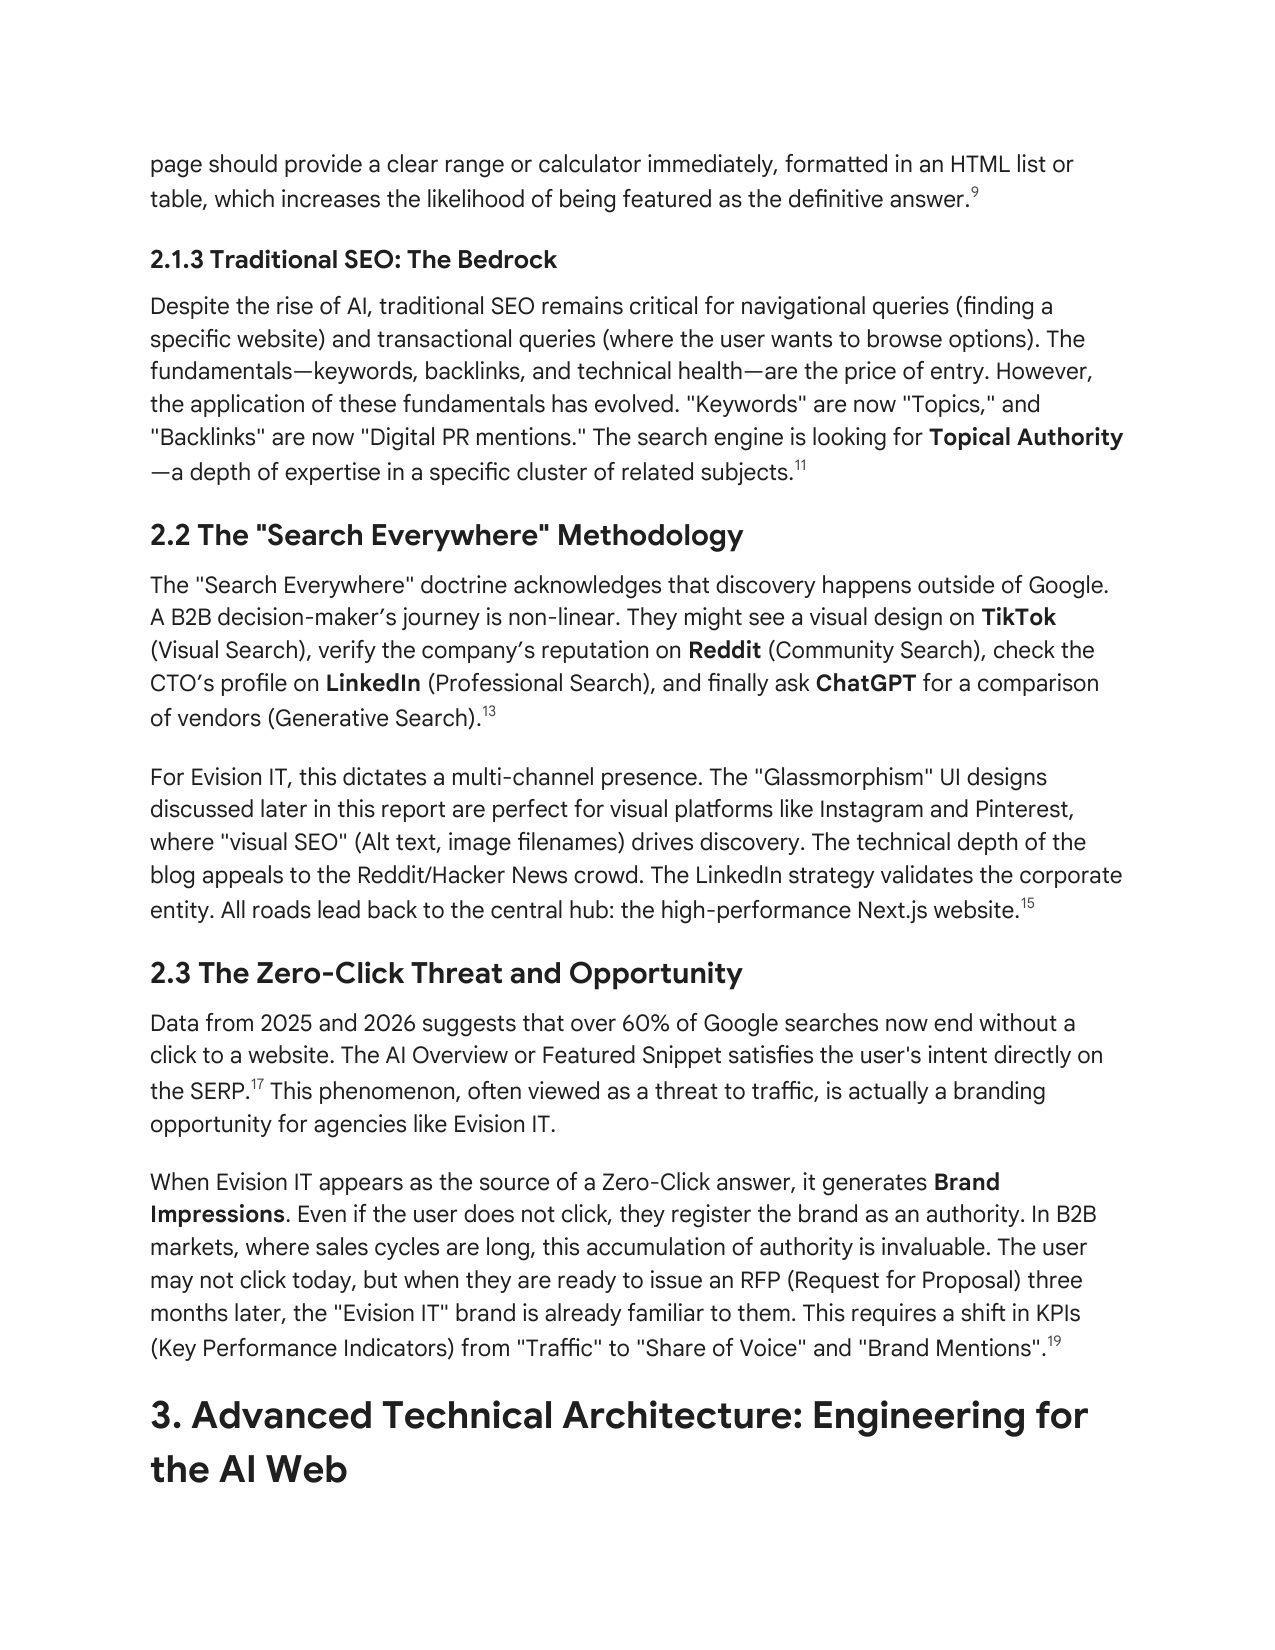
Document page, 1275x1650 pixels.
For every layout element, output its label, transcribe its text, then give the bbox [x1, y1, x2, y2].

text Data from 2025 and 2026 suggests that over 60% of Google searches now end without a click to a website. The AI Overview or Featured Snippet satisfies the user's intent directly on the SERP.17 This phenomenon, often viewed as a threat to traffic, is actually a branding opportunity for agencies like Evision IT. [150, 1009, 1125, 1139]
text When Evision IT appears as the source of a Zero-Click answer, it generates Brand Impressions. Even if the user does not click, they register the brand as an authority. In B2B markets, where sales cycles are long, this accumulation of authority is invaluable. The user may not click today, but when they are ready to issue an RFP (Request for Proposal) three months later, the "Evision IT" brand is already familiar to them. This requires a shift in KPIs (Key Performance Indicators) from "Traffic" to "Share of Voice" and "Brand Mentions".19 [150, 1168, 1125, 1363]
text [150, 150, 1125, 214]
subtitle 2.1.3 Traditional SEO: The Bedrock [150, 244, 1125, 275]
text For Evision IT, this dictates a multi-channel presence. The "Glassmorphism" UI designs discussed later in this report are perfect for visual platforms like Instagram and Pinterest, where "visual SEO" (Alt text, image filenames) drives discovery. The technical depth of the blog appeals to the Reddit/Hacker News crowd. The LinkedIn strategy validates the corporate entity. All roads lead back to the central hub: the high-performance Next.js website.15 [150, 763, 1125, 926]
text Despite the rise of AI, traditional SEO remains critical for navigational queries (finding a specific website) and transactional queries (where the user wants to browse options). The fundamentals—keywords, backlinks, and technical health—are the price of entry. However, the application of these fundamentals has evolved. "Keywords" are now "Topics," and "Backlinks" are now "Digital PR mentions." The search engine is looking for Topical Authority—a depth of expertise in a specific cluster of related subjects.11 [150, 292, 1125, 487]
subtitle 3. Advanced Technical Architecture: Engineering for the AI Web [150, 1393, 1125, 1493]
subtitle 2.2 The "Search Everywhere" Methodology [150, 517, 1125, 553]
subtitle 2.3 The Zero-Click Threat and Opportunity [150, 955, 1125, 991]
text The "Search Everywhere" doctrine acknowledges that discovery happens outside of Google. A B2B decision-maker’s journey is non-linear. They might see a visual design on TikTok (Visual Search), verify the company’s reputation on Reddit (Community Search), check the CTO’s profile on LinkedIn (Professional Search), and finally ask ChatGPT for a comparison of vendors (Generative Search).13 [150, 571, 1125, 733]
